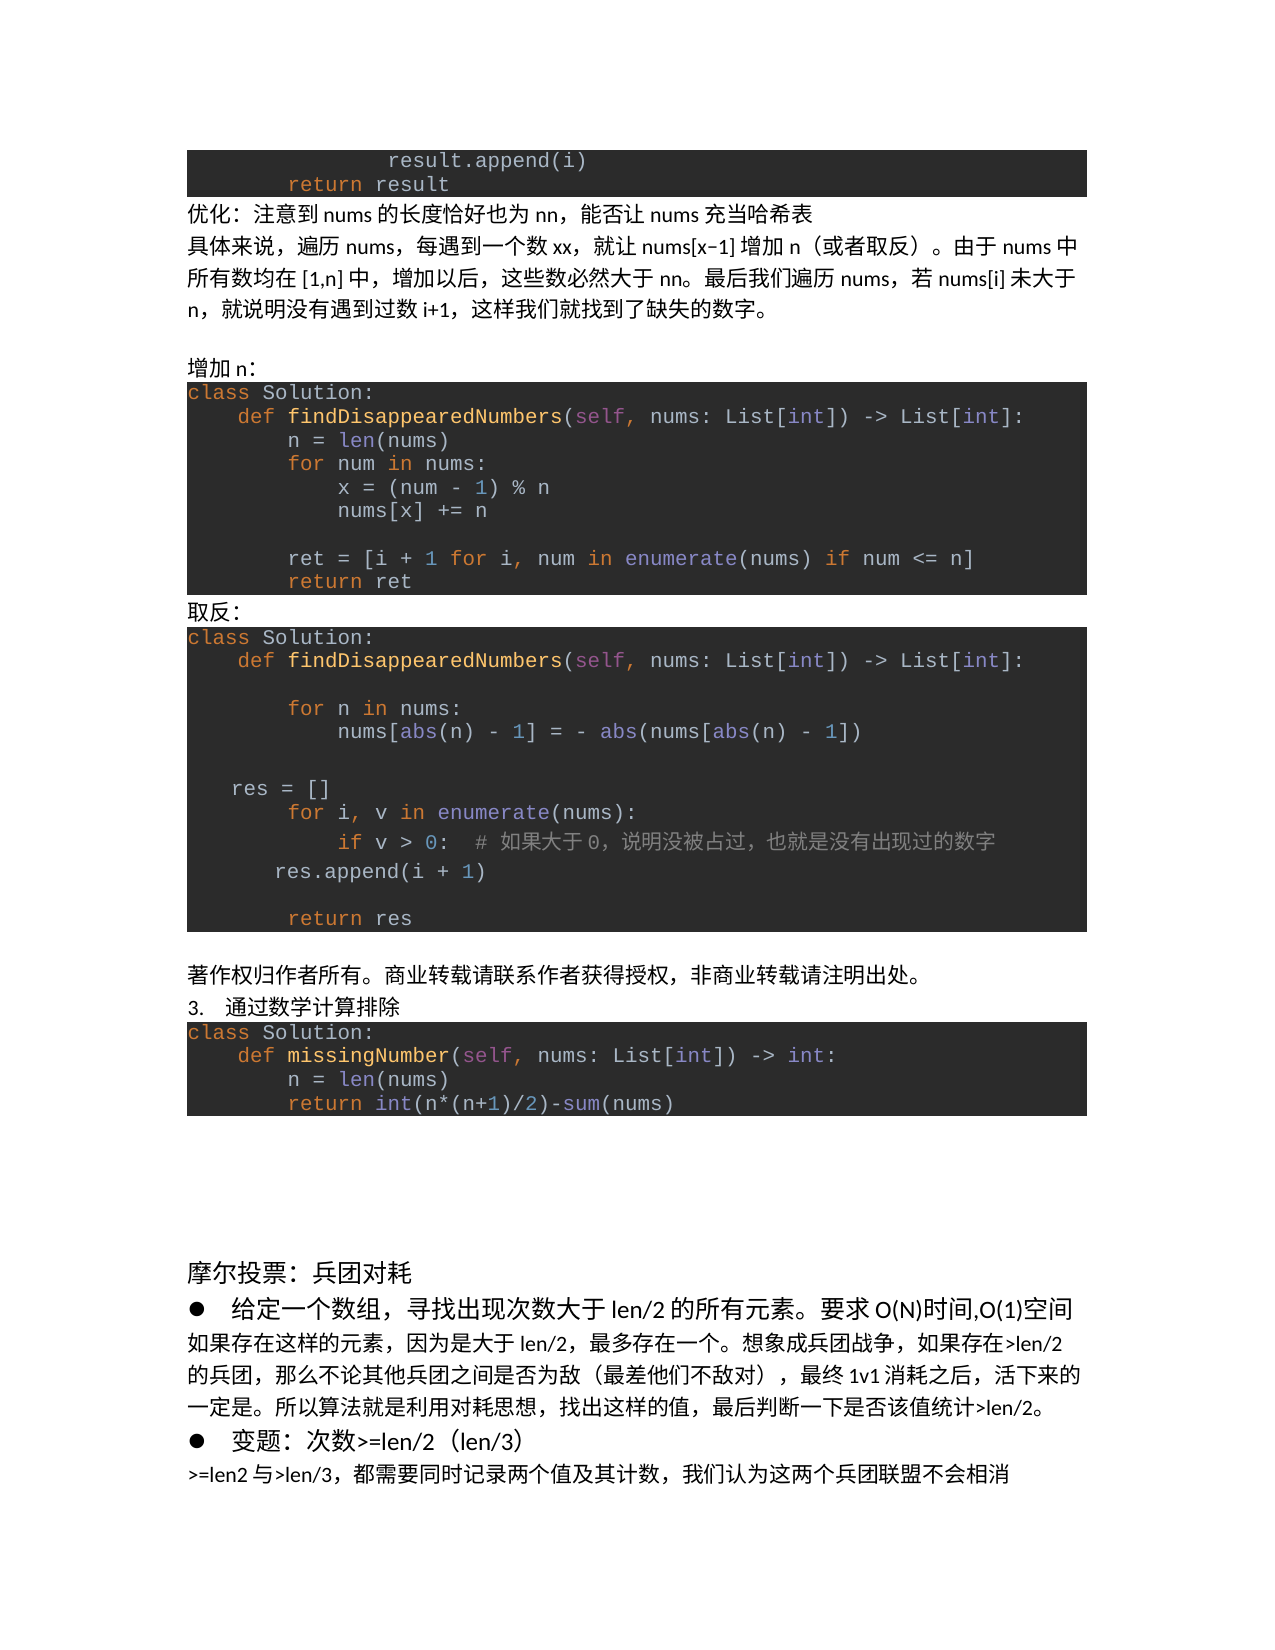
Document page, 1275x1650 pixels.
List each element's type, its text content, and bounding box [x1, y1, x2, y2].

text 具体来说，遍历 nums，每遇到一个数 xx，就让nums[x−1] 增加 n（或者取反）。由于 nums 中所有数均在 [1,n] 中，增加以后，这些数必然大于 nn。最后我们遍历 nums，若 nums[i] 未大于n，就说明没有遇到过数 i+1，这样我们就找到了缺失的数字。 [187, 229, 1087, 324]
list 通过数学计算排除 [187, 990, 1087, 1022]
list 变题：次数>=len/2（len/3） [187, 1421, 1087, 1457]
text 取反： [187, 595, 1087, 627]
list 给定一个数组，寻找出现次数大于len/2的所有元素。要求O(N)时间,O(1)空间 [187, 1290, 1087, 1326]
text 摩尔投票：兵团对耗 [187, 1254, 1087, 1290]
text 增加n： [187, 351, 1087, 382]
text 优化：注意到nums 的长度恰好也为 nn，能否让nums 充当哈希表 [187, 197, 1087, 229]
text class Solution: def missingNumber(self, nums: List[int]) -> int: n = len(nums) return int(n*(n+1)/2)-sum(nums) [187, 1022, 1087, 1116]
text >=len2与>len/3，都需要同时记录两个值及其计数，我们认为这两个兵团联盟不会相消 [187, 1457, 1087, 1489]
text 如果存在这样的元素，因为是大于len/2，最多存在一个。想象成兵团战争，如果存在>len/2的兵团，那么不论其他兵团之间是否为敌（最差他们不敌对），最终1v1消耗之后，活下来的一定是。所以算法就是利用对耗思想，找出这样的值，最后判断一下是否该值统计>len/2。 [187, 1326, 1087, 1421]
text class Solution: def findDisappearedNumbers(self, nums: List[int]) -> List[int]: n = len(nums) for num in nums: x = (num - 1) % n nums[x] += n ret = [i + 1 for i, num in enumerate(nums) if num <= n] return ret [187, 382, 1087, 595]
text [187, 150, 1087, 197]
text 著作权归作者所有。商业转载请联系作者获得授权，非商业转载请注明出处。 [187, 958, 1087, 990]
text class Solution: def findDisappearedNumbers(self, nums: List[int]) -> List[int]: for n in nums: nums[abs(n) - 1] = - abs(nums[abs(n) - 1]) res = [] for i, v in enumerate(nums): if v > 0: # 如果大于0，说明没被占过，也就是没有出现过的数字 res.append(i + 1) return res [187, 627, 1087, 932]
